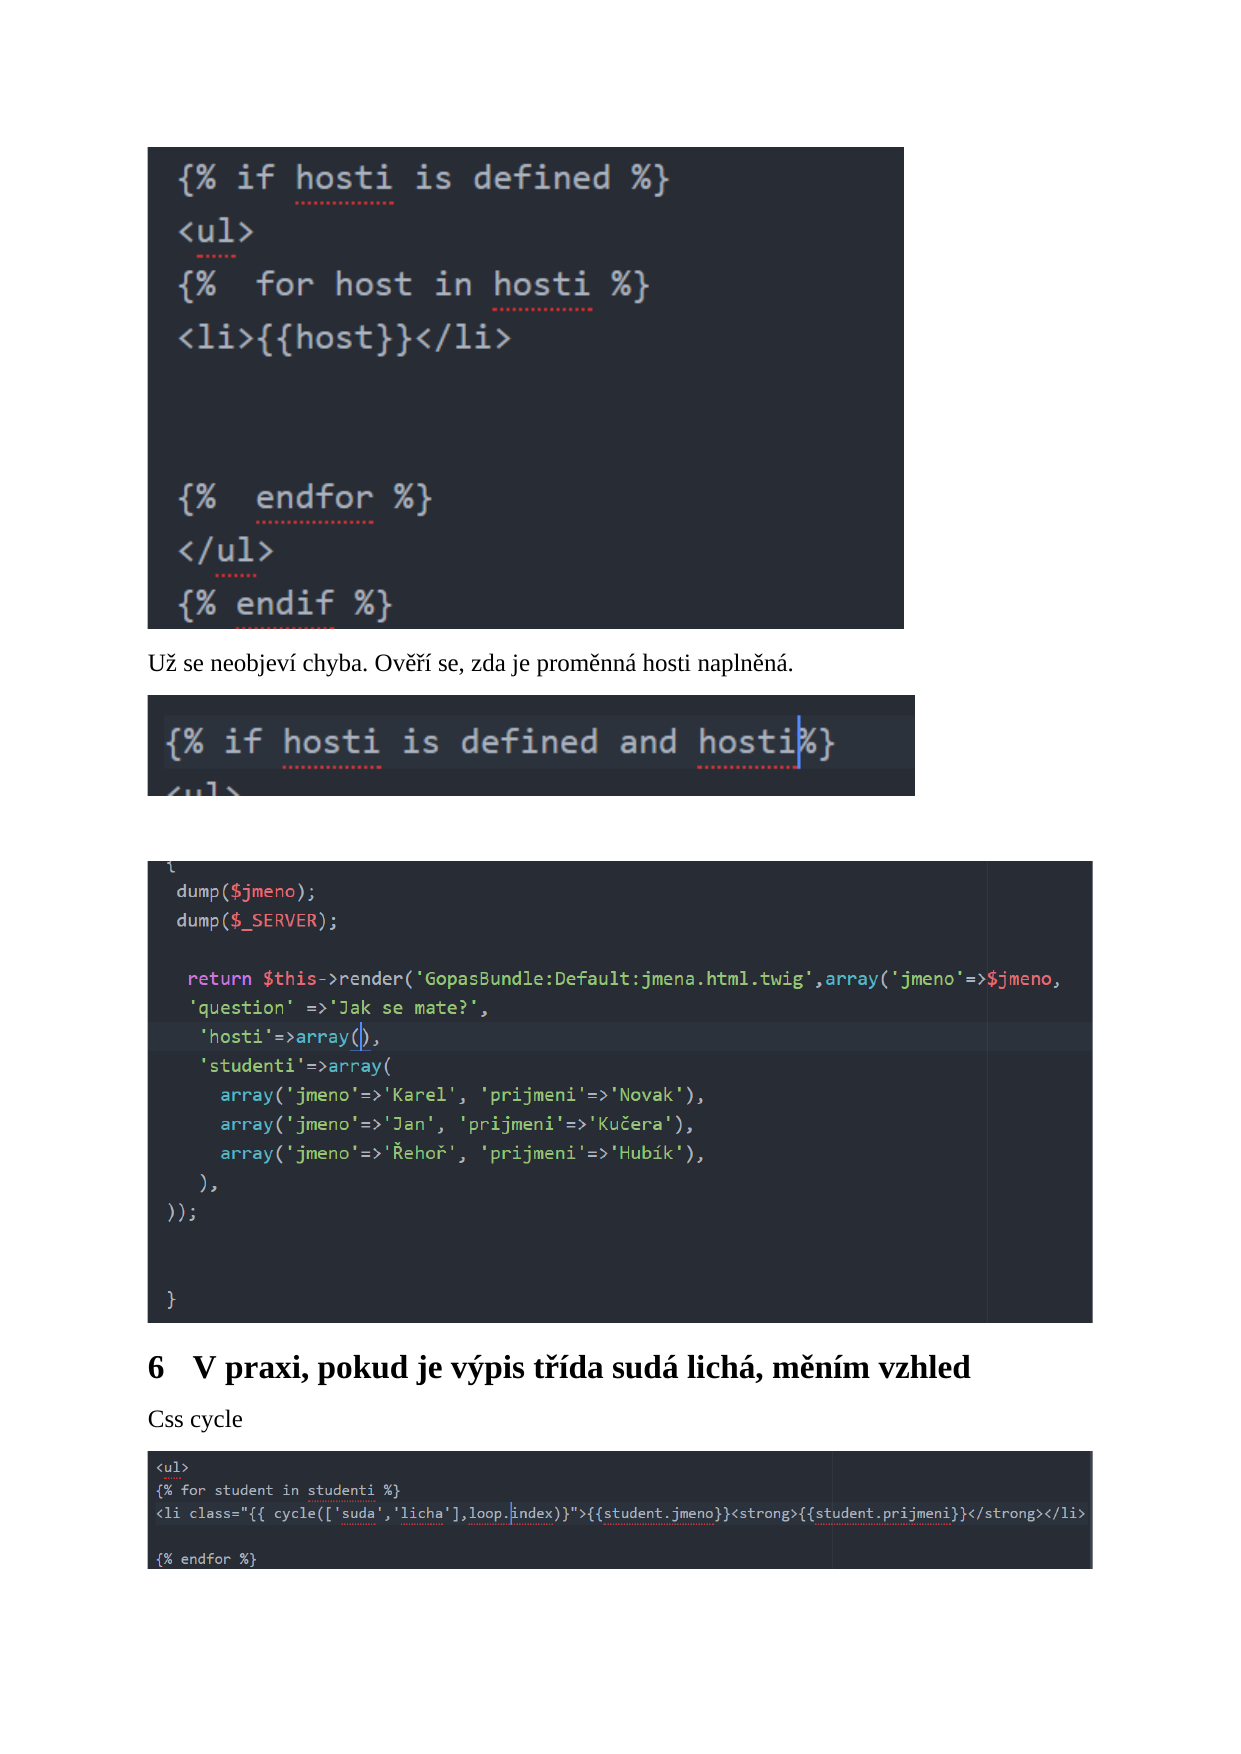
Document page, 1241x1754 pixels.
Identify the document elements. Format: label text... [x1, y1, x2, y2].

picture [147, 695, 915, 796]
picture [147, 1451, 1093, 1569]
text Css cycle [148, 1404, 1093, 1433]
picture [147, 861, 1093, 1323]
picture [147, 147, 904, 629]
subtitle V praxi, pokud je výpis třída sudá lichá, měním vzhled [148, 1347, 1093, 1386]
text Už se neobjeví chyba. Ověří se, zda je proměnná hosti naplněná. [148, 648, 1093, 676]
